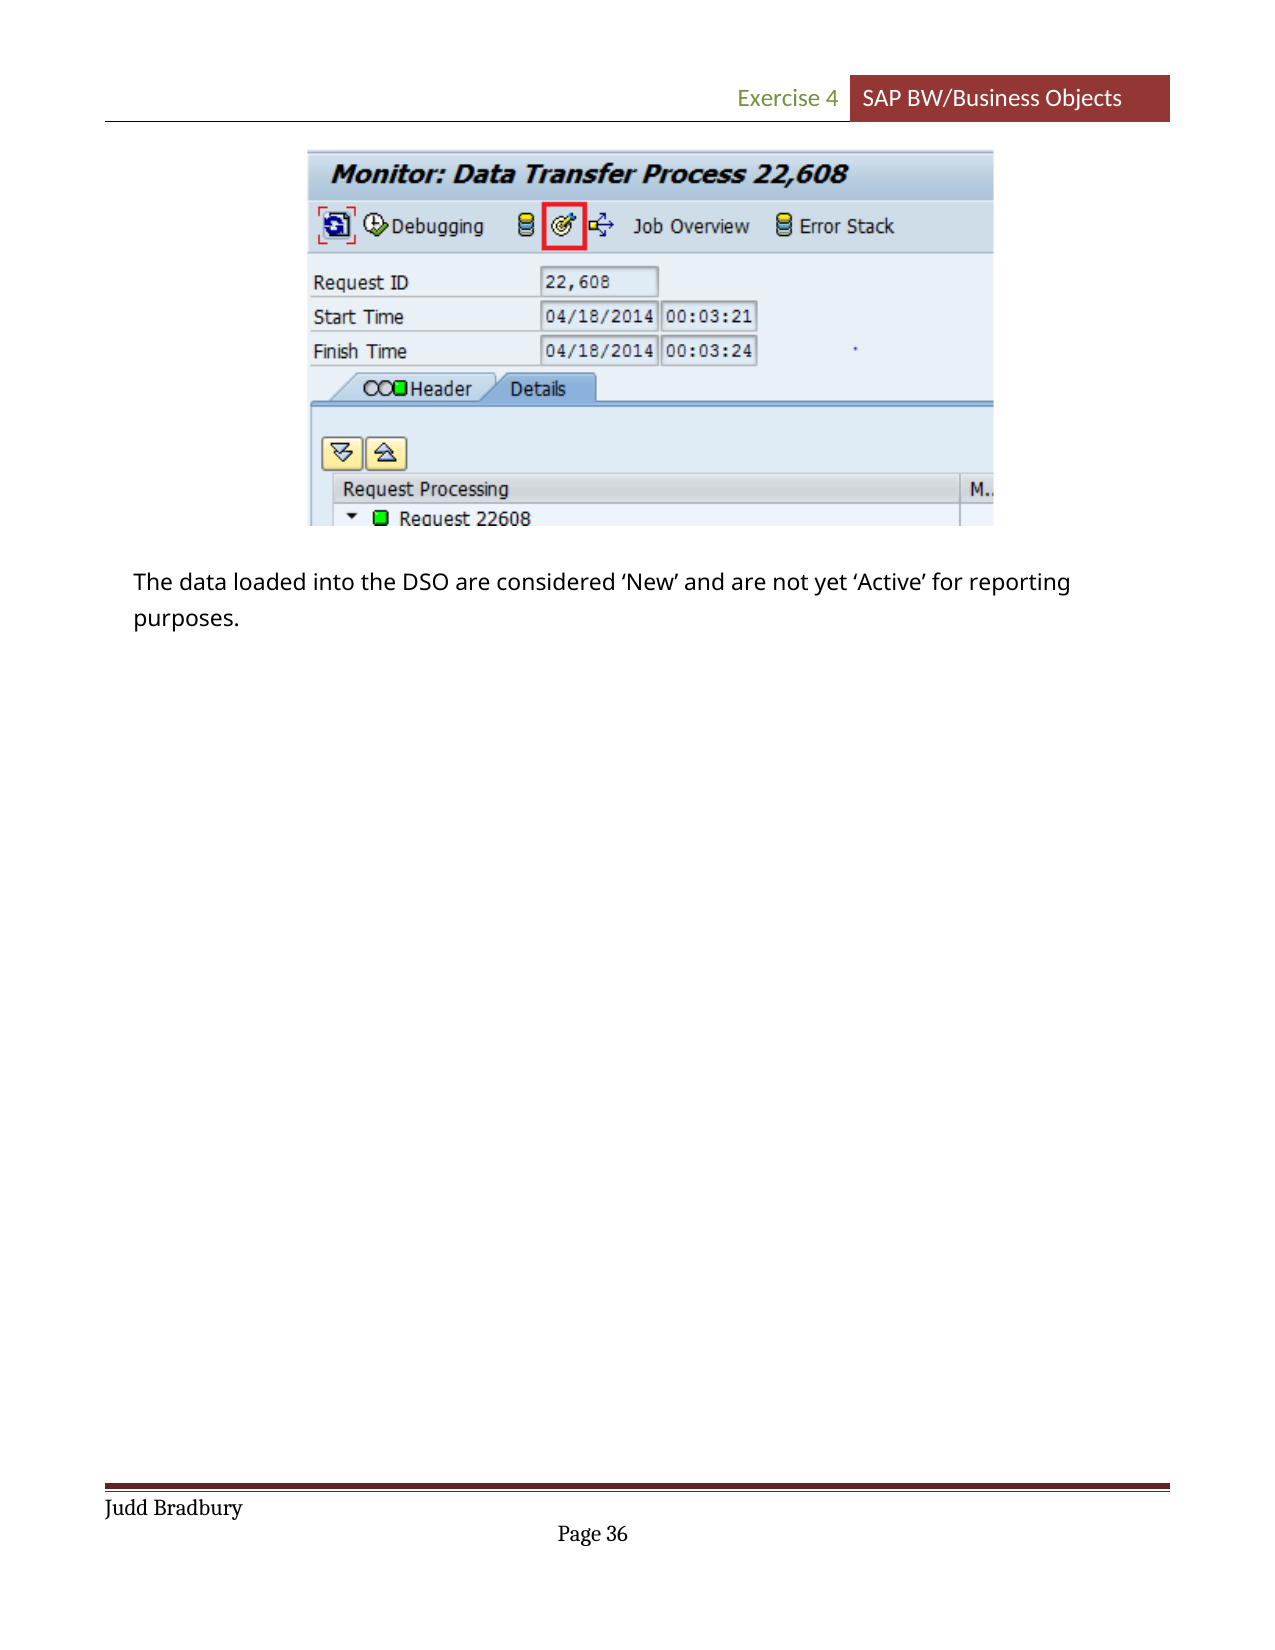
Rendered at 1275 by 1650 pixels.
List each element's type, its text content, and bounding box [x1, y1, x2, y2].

list The data loaded into the DSO are considered ‘New’ and are not yet ‘Active’ for reporting purposes. [133, 566, 1170, 633]
picture [306, 149, 997, 526]
